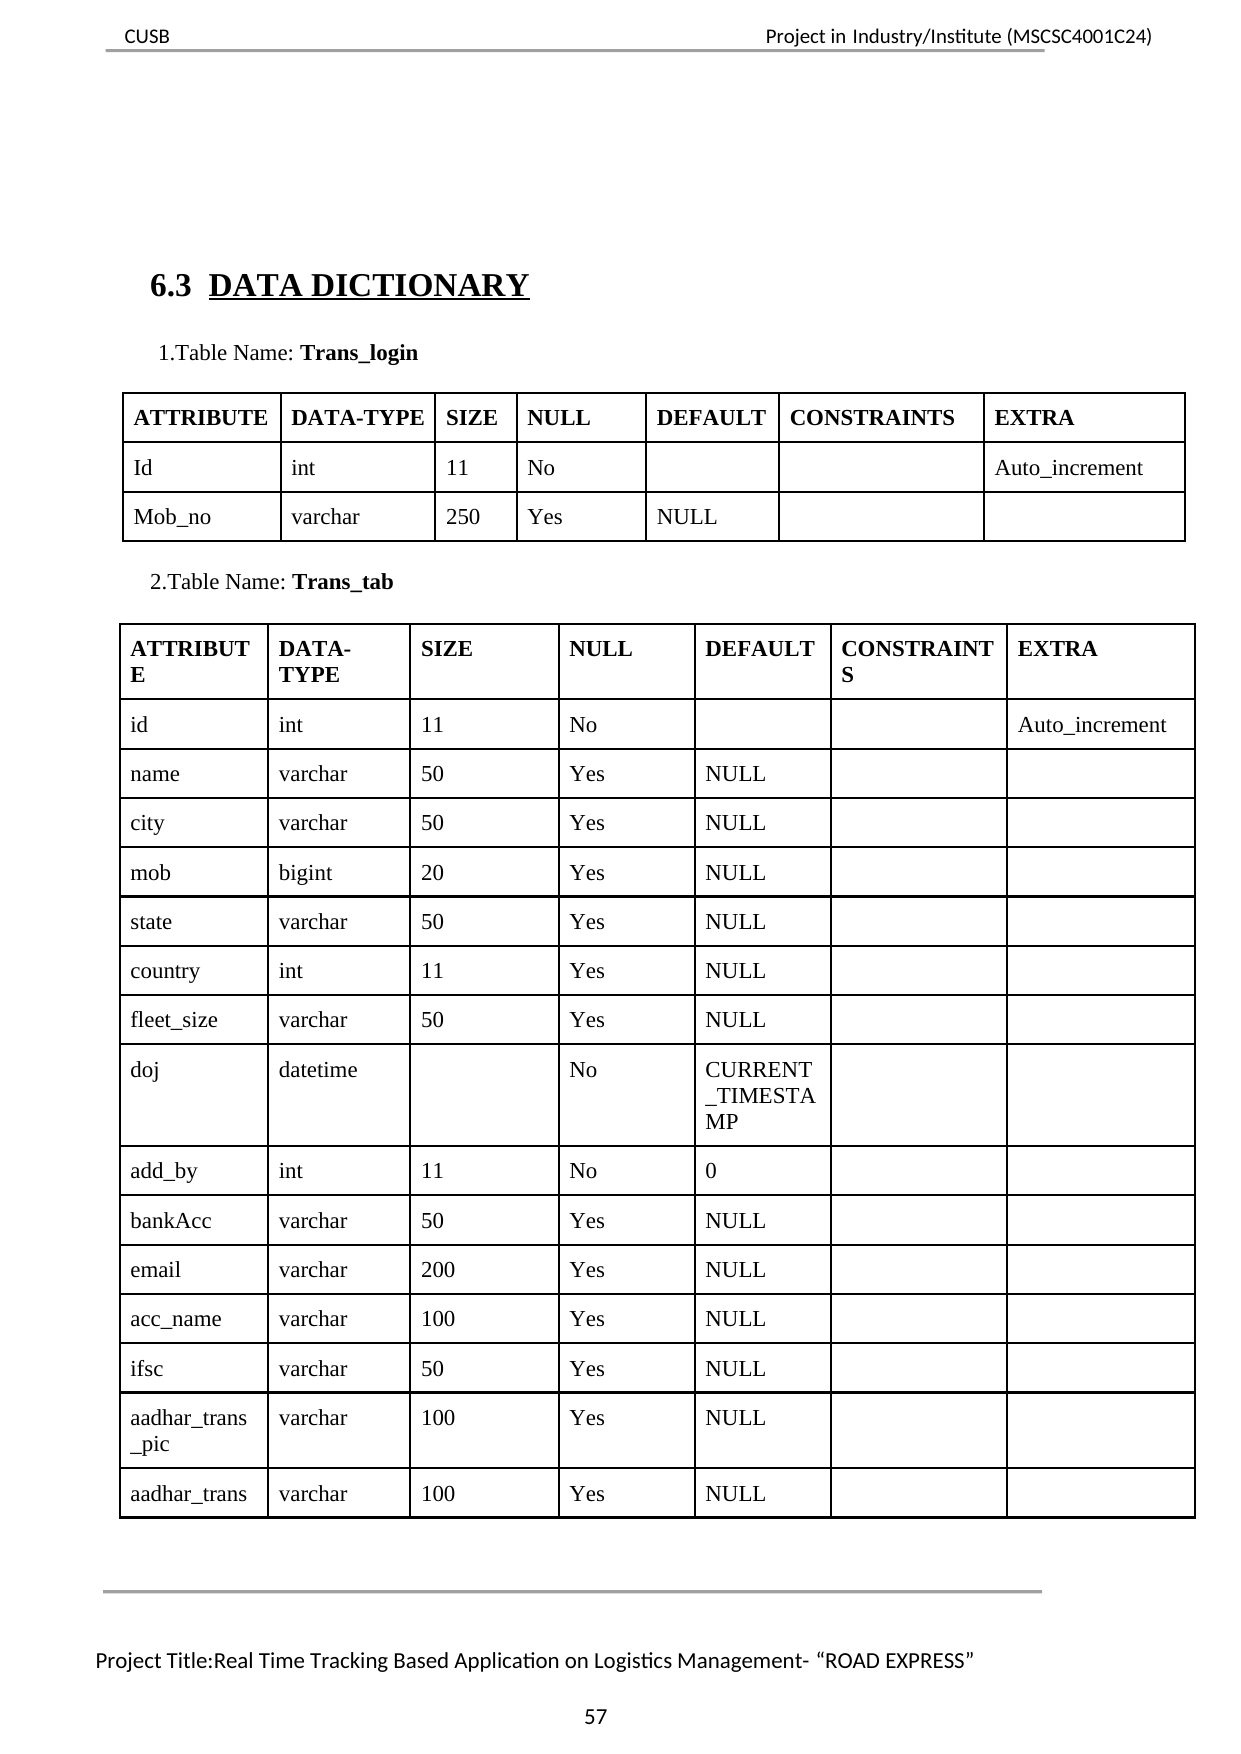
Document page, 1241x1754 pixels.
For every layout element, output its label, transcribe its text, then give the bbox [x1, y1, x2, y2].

table_header CONSTRAINTS [832, 625, 1006, 698]
table_header EXTRA [1008, 625, 1194, 698]
table_header SIZE [411, 625, 558, 698]
table_cell 11 [411, 700, 558, 747]
table_cell int [282, 443, 434, 491]
table_cell NULL [696, 947, 830, 994]
table_cell int [269, 947, 409, 994]
table_cell doj [121, 1045, 267, 1145]
table_cell 50 [411, 898, 558, 944]
table_header ATTRIBUTE [124, 394, 280, 441]
table_cell [1008, 1344, 1194, 1391]
table_cell Yes [560, 799, 694, 846]
table_header NULL [518, 394, 645, 441]
table_cell [411, 1045, 558, 1145]
table_cell email [121, 1246, 267, 1293]
table_cell 0 [696, 1147, 830, 1194]
table_cell 50 [411, 1196, 558, 1244]
table_cell 50 [411, 750, 558, 797]
table_cell Yes [560, 1196, 694, 1244]
table_cell 250 [436, 493, 516, 540]
table_cell [832, 799, 1006, 846]
table_header DATA-TYPE [282, 394, 434, 441]
table_cell [832, 700, 1006, 747]
table_header CONSTRAINTS [780, 394, 983, 441]
table_cell [832, 1196, 1006, 1244]
table_cell [1008, 1147, 1194, 1194]
table_cell [832, 996, 1006, 1043]
table_cell 11 [436, 443, 516, 491]
table_cell varchar [269, 1394, 409, 1467]
table_cell [832, 1295, 1006, 1342]
table_cell [1008, 1246, 1194, 1293]
table_cell Auto_increment [1008, 700, 1194, 747]
table_header NULL [560, 625, 694, 698]
table_cell [1008, 947, 1194, 994]
table_cell [780, 493, 983, 540]
table_cell NULL [696, 1394, 830, 1467]
table_cell 100 [411, 1469, 558, 1516]
table_cell Yes [560, 750, 694, 797]
table_cell Yes [518, 493, 645, 540]
table_cell 100 [411, 1295, 558, 1342]
table_cell city [121, 799, 267, 846]
table_cell 11 [411, 947, 558, 994]
table_cell 200 [411, 1246, 558, 1293]
table_cell varchar [282, 493, 434, 540]
table_cell varchar [269, 996, 409, 1043]
table_cell [1008, 848, 1194, 895]
table_cell NULL [696, 848, 830, 895]
table_cell No [560, 700, 694, 747]
table_cell [832, 947, 1006, 994]
table_cell datetime [269, 1045, 409, 1145]
table_cell [832, 1045, 1006, 1145]
table_cell 100 [411, 1394, 558, 1467]
table_cell [832, 1246, 1006, 1293]
table_cell [1008, 1045, 1194, 1145]
table_cell varchar [269, 1196, 409, 1244]
table_cell NULL [696, 1196, 830, 1244]
table_cell varchar [269, 799, 409, 846]
table_cell Id [124, 443, 280, 491]
table_cell Yes [560, 996, 694, 1043]
table_cell [832, 1344, 1006, 1391]
table_cell Yes [560, 1295, 694, 1342]
table_cell [1008, 1469, 1194, 1516]
table_cell [832, 750, 1006, 797]
table_cell name [121, 750, 267, 797]
table_cell fleet_size [121, 996, 267, 1043]
table_cell No [518, 443, 645, 491]
table_cell [780, 443, 983, 491]
table_cell 50 [411, 799, 558, 846]
table_cell [832, 1394, 1006, 1467]
table_cell No [560, 1147, 694, 1194]
table_header ATTRIBUTE [121, 625, 267, 698]
table_cell NULL [647, 493, 778, 540]
table_cell Yes [560, 848, 694, 895]
text 2.Table Name: Trans_tab [150, 568, 1106, 594]
table_cell 20 [411, 848, 558, 895]
table_cell [832, 1469, 1006, 1516]
table_cell varchar [269, 898, 409, 944]
text 1.Table Name: Trans_login [150, 339, 1106, 366]
table_cell [832, 898, 1006, 944]
table_cell No [560, 1045, 694, 1145]
table_cell acc_name [121, 1295, 267, 1342]
table_cell [832, 848, 1006, 895]
table_cell state [121, 898, 267, 944]
table_cell Auto_increment [985, 443, 1184, 491]
table_cell 50 [411, 996, 558, 1043]
table_cell bankAcc [121, 1196, 267, 1244]
table_cell NULL [696, 898, 830, 944]
table_cell Yes [560, 1469, 694, 1516]
table_header DEFAULT [647, 394, 778, 441]
text 6.3 DATA DICTIONARY [150, 265, 1106, 303]
table_cell NULL [696, 750, 830, 797]
table_cell NULL [696, 1246, 830, 1293]
table_cell bigint [269, 848, 409, 895]
table_cell NULL [696, 1295, 830, 1342]
table_cell [1008, 1295, 1194, 1342]
table_cell Yes [560, 947, 694, 994]
table_cell Yes [560, 1394, 694, 1467]
table_cell id [121, 700, 267, 747]
table_cell 11 [411, 1147, 558, 1194]
table_cell aadhar_trans_pic [121, 1394, 267, 1467]
table_cell varchar [269, 1295, 409, 1342]
table_cell Yes [560, 898, 694, 944]
table_cell [1008, 996, 1194, 1043]
table_header DEFAULT [696, 625, 830, 698]
table_cell varchar [269, 1246, 409, 1293]
table_cell varchar [269, 1469, 409, 1516]
table_cell int [269, 1147, 409, 1194]
table_cell [1008, 799, 1194, 846]
table_cell [1008, 750, 1194, 797]
table_cell NULL [696, 1469, 830, 1516]
table_cell [696, 700, 830, 747]
table_cell Yes [560, 1246, 694, 1293]
table_cell varchar [269, 750, 409, 797]
table_cell [647, 443, 778, 491]
table_cell NULL [696, 996, 830, 1043]
table_cell ifsc [121, 1344, 267, 1391]
table_cell [1008, 1196, 1194, 1244]
table_cell [1008, 898, 1194, 944]
table_cell CURRENT_TIMESTAMP [696, 1045, 830, 1145]
table_header SIZE [436, 394, 516, 441]
table_header EXTRA [985, 394, 1184, 441]
table_cell country [121, 947, 267, 994]
table_cell NULL [696, 1344, 830, 1391]
table_header DATA-TYPE [269, 625, 409, 698]
table_cell add_by [121, 1147, 267, 1194]
table_cell [1008, 1394, 1194, 1467]
table_cell [985, 493, 1184, 540]
table_cell Yes [560, 1344, 694, 1391]
table_cell 50 [411, 1344, 558, 1391]
table_cell Mob_no [124, 493, 280, 540]
table_cell aadhar_trans_back [121, 1469, 267, 1516]
table_cell varchar [269, 1344, 409, 1391]
table_cell [832, 1147, 1006, 1194]
table_cell NULL [696, 799, 830, 846]
table_cell mob [121, 848, 267, 895]
table_cell int [269, 700, 409, 747]
